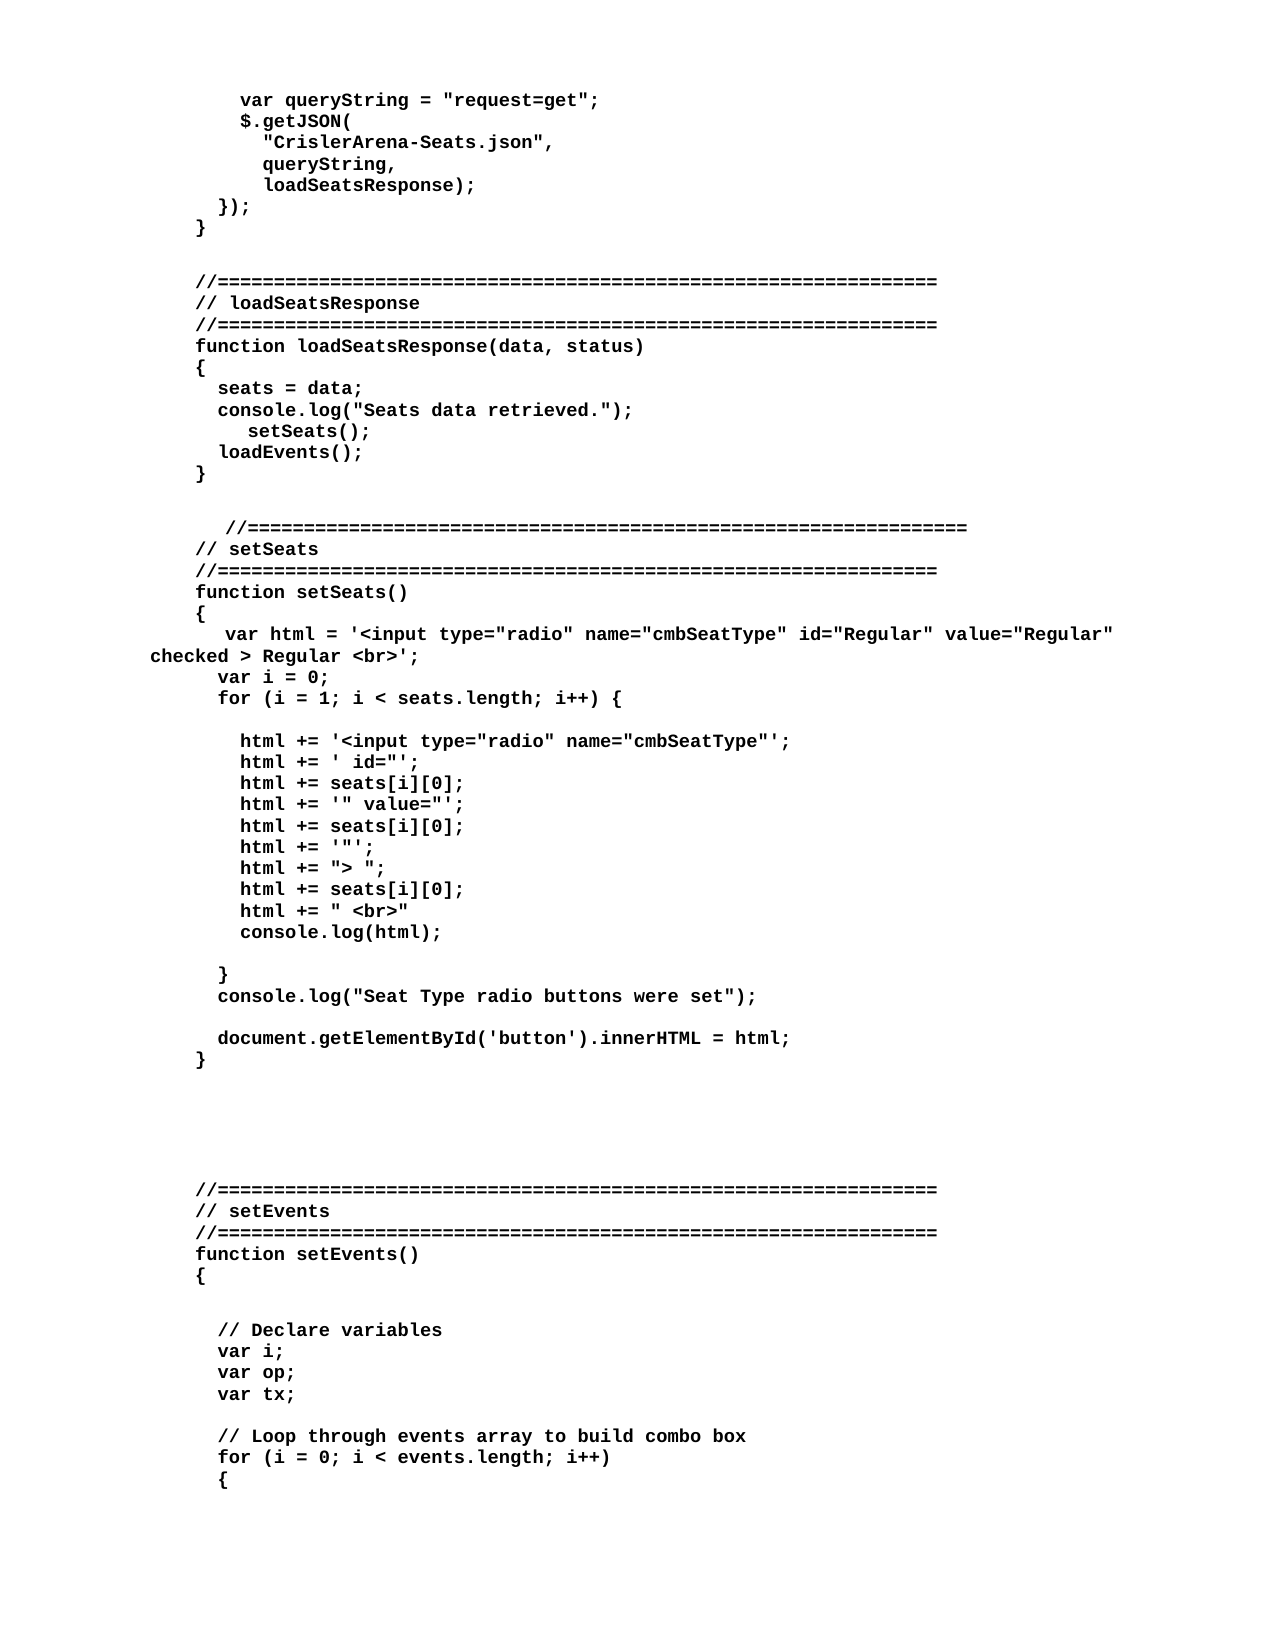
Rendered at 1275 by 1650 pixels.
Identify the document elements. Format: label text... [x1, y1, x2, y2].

text html += '" value="'; [150, 795, 1125, 816]
text var i; [150, 1342, 1125, 1363]
text html += seats[i][0]; [150, 880, 1125, 901]
text html += ' id="'; [150, 753, 1125, 774]
text { [150, 1469, 1125, 1491]
text // setSeats [150, 540, 1125, 561]
text } [150, 1050, 1125, 1071]
text html += seats[i][0]; [150, 774, 1125, 795]
text } [150, 464, 1125, 485]
text $.getJSON( [150, 112, 1125, 133]
text function loadSeatsResponse(data, status) [150, 337, 1125, 358]
text //================================================================ [150, 519, 1125, 540]
text for (i = 1; i < seats.length; i++) { [150, 689, 1125, 710]
text function setSeats() [150, 583, 1125, 604]
text console.log("Seats data retrieved."); [150, 400, 1125, 422]
text "CrislerArena-Seats.json", [150, 133, 1125, 154]
text function setEvents() [150, 1245, 1125, 1266]
text var html = '<input type="radio" name="cmbSeatType" id="Regular" value="Regular" checked > Regular <br>'; [150, 625, 1125, 668]
text html += seats[i][0]; [150, 816, 1125, 838]
text // loadSeatsResponse [150, 294, 1125, 315]
text document.getElementById('button').innerHTML = html; [150, 1029, 1125, 1050]
text // Loop through events array to build combo box [150, 1427, 1125, 1448]
text }); [150, 197, 1125, 218]
text console.log(html); [150, 923, 1125, 944]
text html += " <br>" [150, 901, 1125, 923]
text for (i = 0; i < events.length; i++) [150, 1448, 1125, 1469]
text html += '<input type="radio" name="cmbSeatType"'; [150, 731, 1125, 753]
text var tx; [150, 1384, 1125, 1406]
text // Declare variables [150, 1321, 1125, 1342]
text console.log("Seat Type radio buttons were set"); [150, 986, 1125, 1008]
text loadEvents(); [150, 443, 1125, 464]
text { [150, 604, 1125, 625]
text loadSeatsResponse); [150, 176, 1125, 197]
text //================================================================ [150, 1223, 1125, 1245]
text html += '"'; [150, 838, 1125, 859]
text //================================================================ [150, 1181, 1125, 1202]
text } [150, 965, 1125, 986]
text // setEvents [150, 1202, 1125, 1223]
text var queryString = "request=get"; [150, 91, 1125, 112]
text { [150, 1266, 1125, 1287]
text //================================================================ [150, 561, 1125, 583]
text html += "> "; [150, 859, 1125, 880]
text { [150, 358, 1125, 379]
text //================================================================ [150, 315, 1125, 337]
text var i = 0; [150, 668, 1125, 689]
text setSeats(); [150, 422, 1125, 443]
text var op; [150, 1363, 1125, 1384]
text queryString, [150, 154, 1125, 176]
text seats = data; [150, 379, 1125, 400]
text } [150, 218, 1125, 239]
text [150, 273, 1125, 294]
